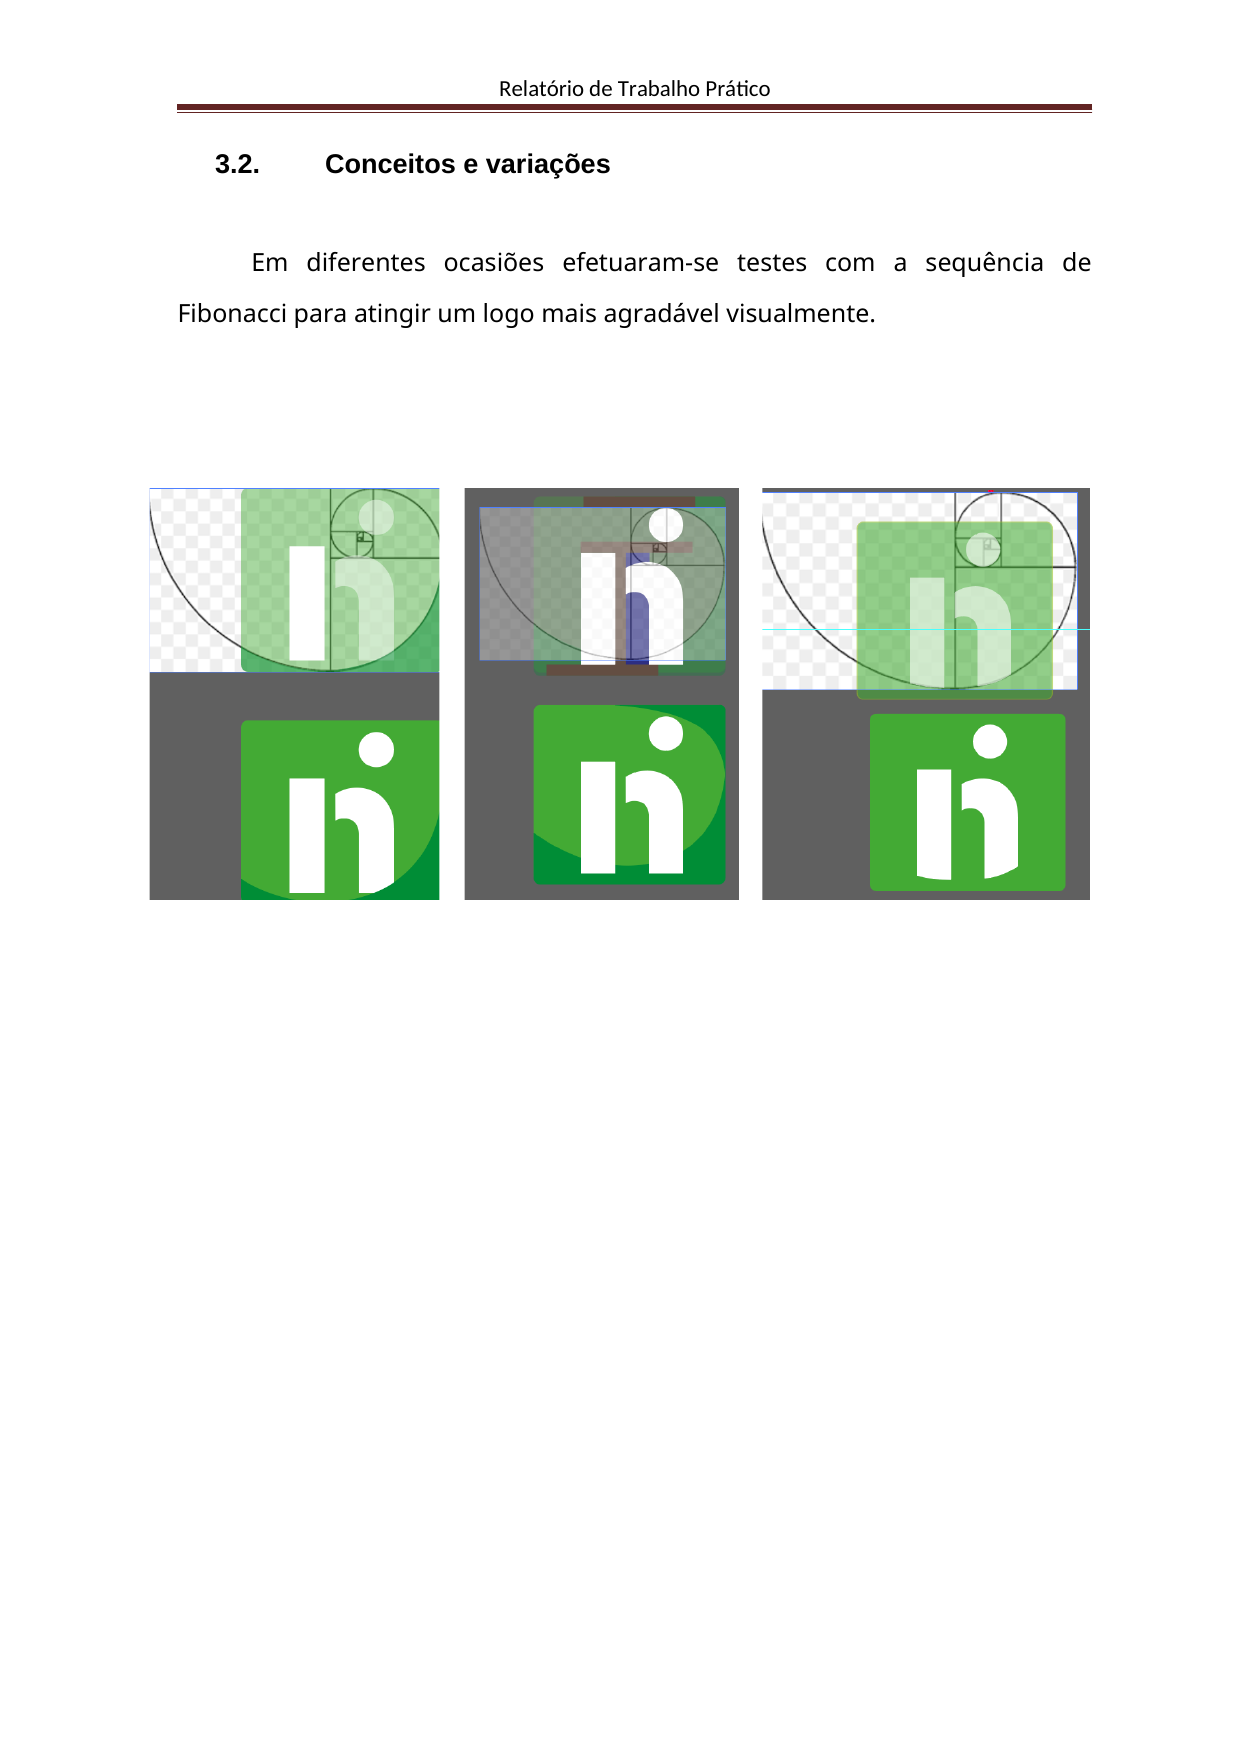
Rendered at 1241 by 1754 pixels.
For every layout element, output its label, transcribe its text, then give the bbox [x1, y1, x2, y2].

text Em diferentes ocasiões efetuaram-se testes com a sequência de Fibonacci para atingir um logo mais agradável visualmente. [177, 244, 1092, 330]
picture [761, 488, 1090, 899]
picture [148, 488, 439, 899]
picture [463, 488, 739, 899]
subtitle Conceitos e variações [215, 148, 1092, 179]
